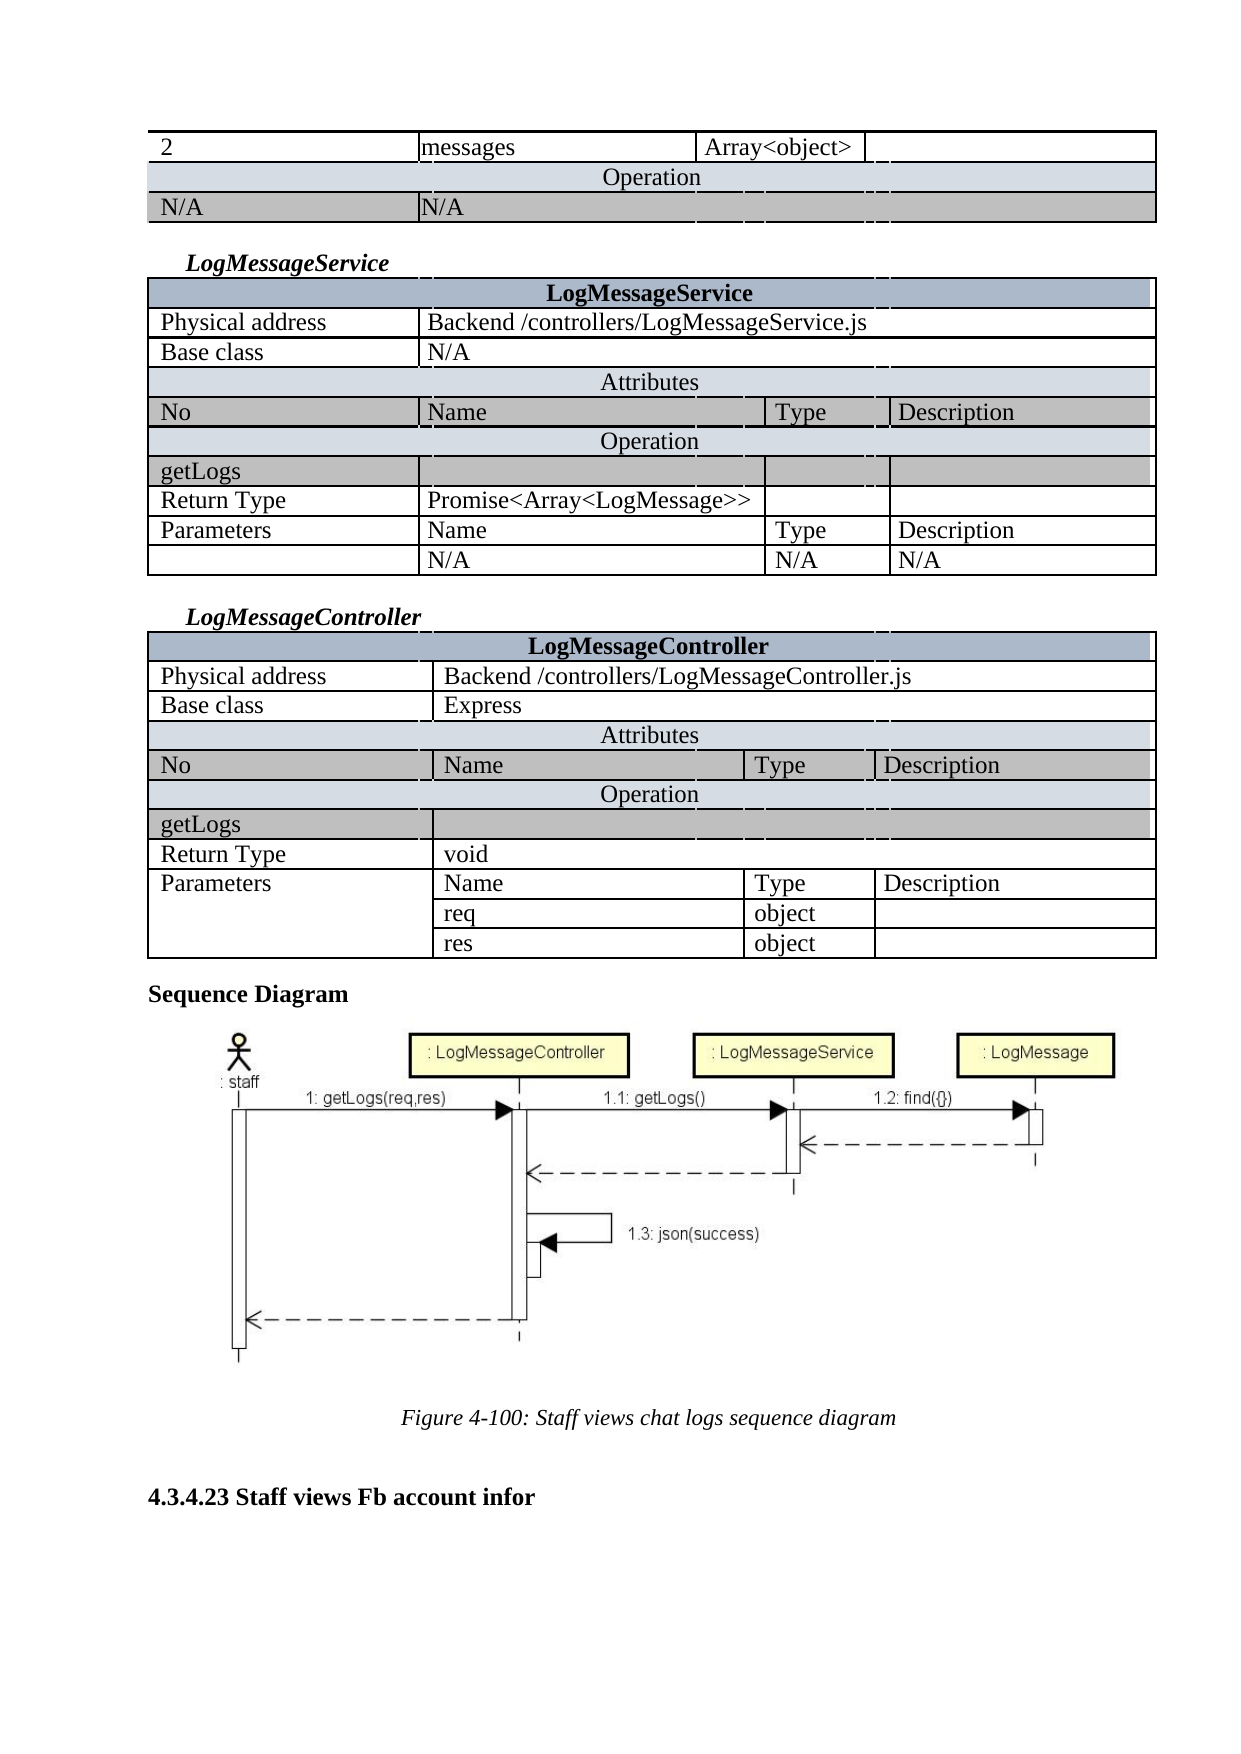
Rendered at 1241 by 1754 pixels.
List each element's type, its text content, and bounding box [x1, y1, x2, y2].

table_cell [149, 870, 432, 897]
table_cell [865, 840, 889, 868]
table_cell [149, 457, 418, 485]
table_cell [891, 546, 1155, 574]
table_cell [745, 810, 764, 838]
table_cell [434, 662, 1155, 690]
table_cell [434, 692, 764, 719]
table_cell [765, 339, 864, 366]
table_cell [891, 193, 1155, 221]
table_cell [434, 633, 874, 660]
text Figure 4-100: Staff views chat logs sequence diagram [148, 1403, 1152, 1430]
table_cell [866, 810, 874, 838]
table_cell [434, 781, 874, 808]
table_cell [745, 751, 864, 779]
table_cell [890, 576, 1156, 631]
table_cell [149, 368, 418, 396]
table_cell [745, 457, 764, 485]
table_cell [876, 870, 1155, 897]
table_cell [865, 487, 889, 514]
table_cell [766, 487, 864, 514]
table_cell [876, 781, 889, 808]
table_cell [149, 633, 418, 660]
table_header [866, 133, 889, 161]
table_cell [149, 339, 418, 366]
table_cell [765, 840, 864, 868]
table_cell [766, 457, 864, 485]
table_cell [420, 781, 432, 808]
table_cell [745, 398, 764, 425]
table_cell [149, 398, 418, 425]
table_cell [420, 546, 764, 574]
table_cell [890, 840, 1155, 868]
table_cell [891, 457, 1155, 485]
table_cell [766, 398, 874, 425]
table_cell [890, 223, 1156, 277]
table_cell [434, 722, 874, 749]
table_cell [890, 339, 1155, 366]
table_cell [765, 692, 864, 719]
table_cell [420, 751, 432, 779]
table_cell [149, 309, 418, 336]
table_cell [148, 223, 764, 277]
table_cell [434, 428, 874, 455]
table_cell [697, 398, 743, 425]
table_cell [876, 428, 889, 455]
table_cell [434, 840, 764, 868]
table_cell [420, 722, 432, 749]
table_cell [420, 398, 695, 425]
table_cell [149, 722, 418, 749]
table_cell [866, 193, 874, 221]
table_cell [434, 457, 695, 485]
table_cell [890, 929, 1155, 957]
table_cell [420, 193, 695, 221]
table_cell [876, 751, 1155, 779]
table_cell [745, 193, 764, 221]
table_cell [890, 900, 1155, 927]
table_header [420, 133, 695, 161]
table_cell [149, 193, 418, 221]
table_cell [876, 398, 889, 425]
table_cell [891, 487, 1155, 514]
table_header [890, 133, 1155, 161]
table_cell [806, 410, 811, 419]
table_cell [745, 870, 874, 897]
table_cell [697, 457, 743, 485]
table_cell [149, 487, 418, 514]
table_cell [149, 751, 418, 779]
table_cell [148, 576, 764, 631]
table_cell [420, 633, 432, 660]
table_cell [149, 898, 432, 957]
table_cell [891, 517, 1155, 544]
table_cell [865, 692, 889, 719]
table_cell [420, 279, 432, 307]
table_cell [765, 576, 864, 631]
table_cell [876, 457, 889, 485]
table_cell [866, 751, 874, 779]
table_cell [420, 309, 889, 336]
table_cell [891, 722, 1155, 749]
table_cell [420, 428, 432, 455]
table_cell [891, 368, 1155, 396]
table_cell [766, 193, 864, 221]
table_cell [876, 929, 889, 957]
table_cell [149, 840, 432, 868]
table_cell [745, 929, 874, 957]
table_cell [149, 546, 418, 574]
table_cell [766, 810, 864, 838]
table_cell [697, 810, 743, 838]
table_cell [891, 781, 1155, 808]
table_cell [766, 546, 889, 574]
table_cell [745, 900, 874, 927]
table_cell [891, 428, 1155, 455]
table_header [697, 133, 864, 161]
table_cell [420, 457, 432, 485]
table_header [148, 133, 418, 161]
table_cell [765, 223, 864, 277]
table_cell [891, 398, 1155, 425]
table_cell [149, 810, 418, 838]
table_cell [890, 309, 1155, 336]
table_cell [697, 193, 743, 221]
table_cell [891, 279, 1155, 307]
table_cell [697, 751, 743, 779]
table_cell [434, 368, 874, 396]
text Sequence Diagram [148, 979, 1156, 1008]
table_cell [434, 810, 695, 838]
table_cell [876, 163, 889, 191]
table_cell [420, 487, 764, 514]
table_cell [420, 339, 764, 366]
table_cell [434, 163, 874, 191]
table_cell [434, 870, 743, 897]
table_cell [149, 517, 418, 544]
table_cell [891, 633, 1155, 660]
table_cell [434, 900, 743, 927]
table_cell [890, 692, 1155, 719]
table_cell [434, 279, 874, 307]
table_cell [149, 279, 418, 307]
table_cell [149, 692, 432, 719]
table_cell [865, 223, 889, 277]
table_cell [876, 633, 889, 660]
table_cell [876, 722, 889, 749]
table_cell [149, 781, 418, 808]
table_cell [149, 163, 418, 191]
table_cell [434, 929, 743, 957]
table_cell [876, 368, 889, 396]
text 4.3.4.23 Staff views Fb account infor [148, 1482, 1156, 1511]
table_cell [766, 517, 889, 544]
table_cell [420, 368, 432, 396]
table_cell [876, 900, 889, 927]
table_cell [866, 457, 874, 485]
picture [147, 1020, 1127, 1383]
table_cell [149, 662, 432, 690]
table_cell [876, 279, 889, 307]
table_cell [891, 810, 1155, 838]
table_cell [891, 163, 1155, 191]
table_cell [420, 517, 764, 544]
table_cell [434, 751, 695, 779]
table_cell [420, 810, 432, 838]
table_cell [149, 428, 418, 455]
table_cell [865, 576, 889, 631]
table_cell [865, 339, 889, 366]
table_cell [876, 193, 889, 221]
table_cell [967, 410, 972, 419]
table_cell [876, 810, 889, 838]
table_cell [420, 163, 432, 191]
